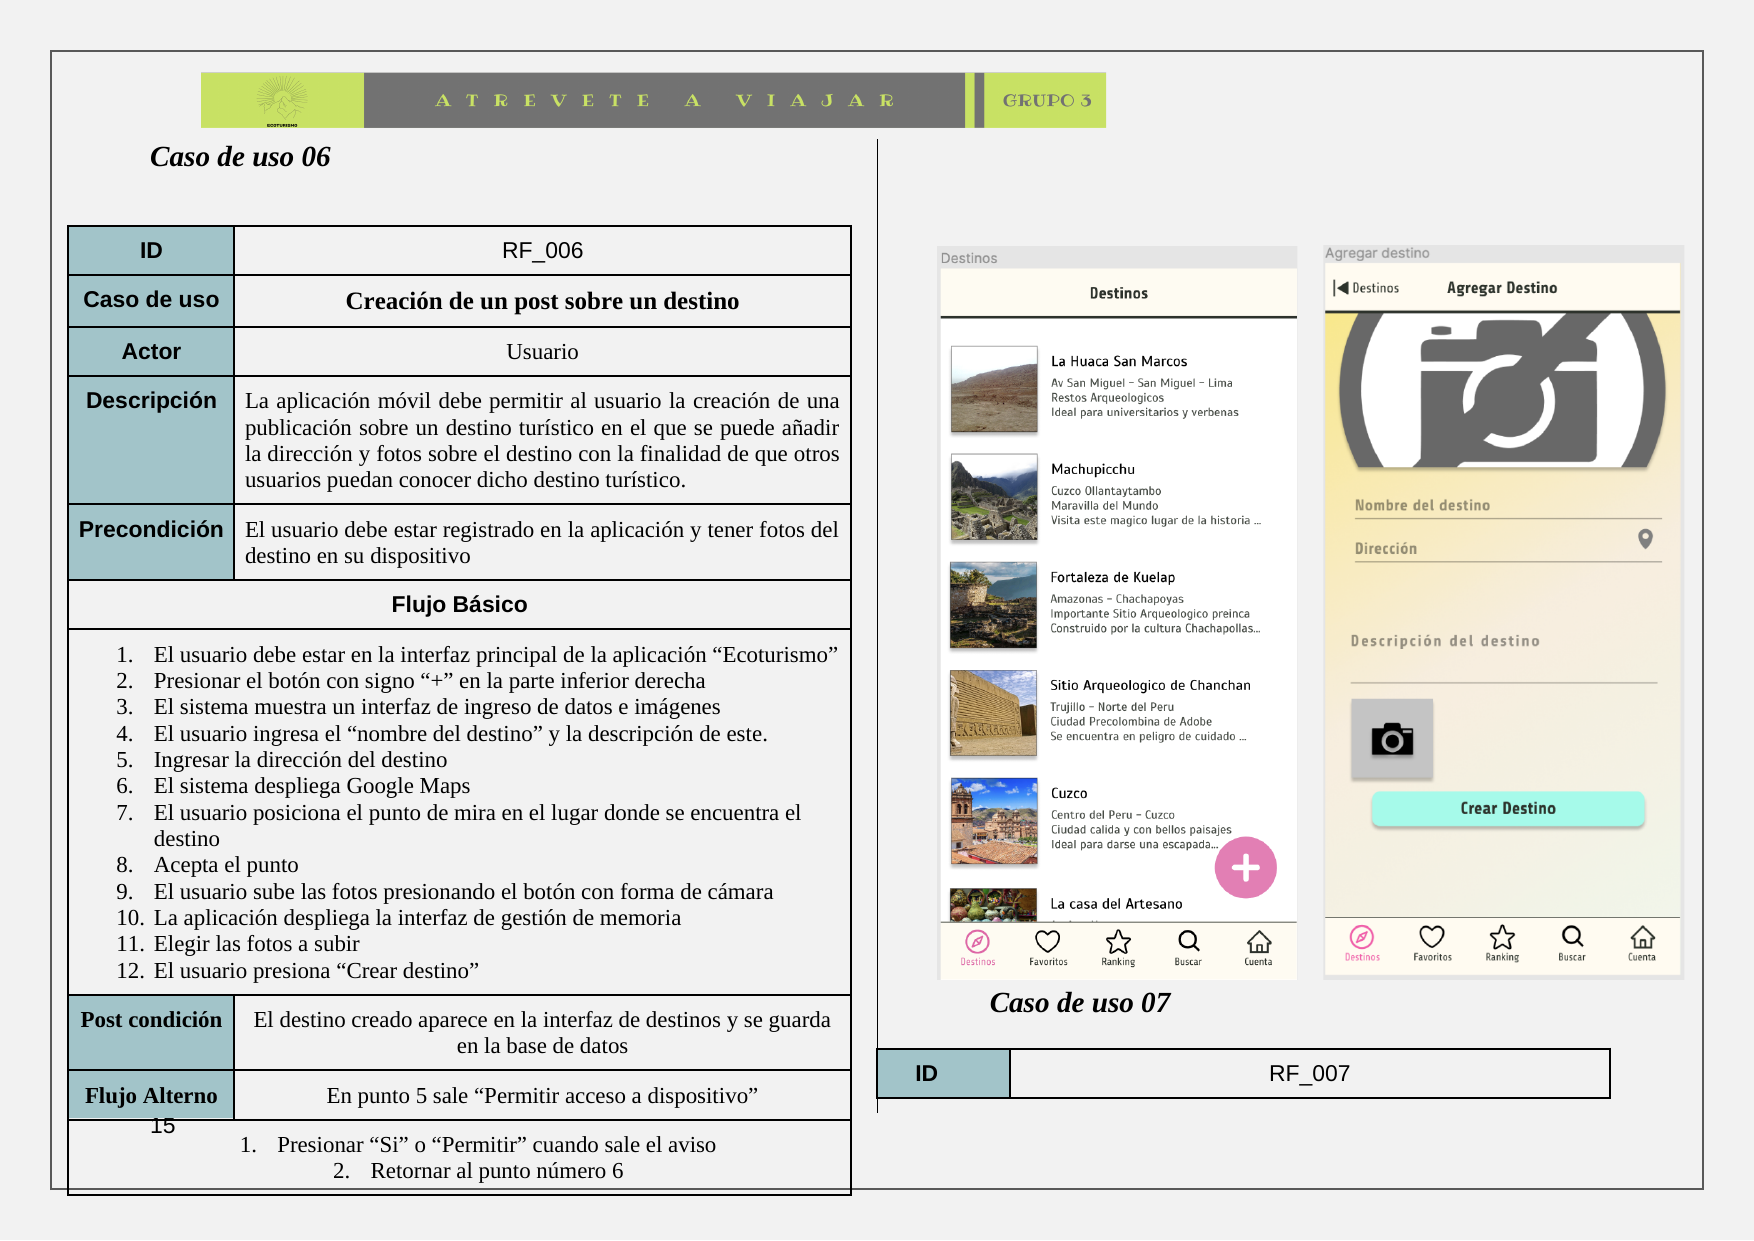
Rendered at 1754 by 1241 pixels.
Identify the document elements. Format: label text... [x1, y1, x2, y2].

picture [1321, 245, 1684, 977]
table_cell Flujo Alterno [69, 1071, 233, 1118]
table_cell Descripción [69, 377, 233, 503]
table_cell Creación de un post sobre un destino [235, 276, 850, 326]
table_cell Actor [69, 328, 233, 375]
table_cell Precondición [69, 505, 233, 579]
table_cell Caso de uso [69, 276, 233, 326]
table_cell Flujo Básico [69, 581, 850, 628]
table_cell En punto 5 sale “Permitir acceso a dispositivo” [235, 1071, 850, 1118]
table_cell El usuario debe estar en la interfaz principal de la aplicación “Ecoturismo” Presionar el botón con signo “+” en la parte inferior derecha El sistema muestra un interfaz de ingreso de datos e imágenes El usuario ingresa el “nombre del destino” y la descripción de este. Ingresar la dirección del destino El sistema despliega Google Maps El usuario posiciona el punto de mira en el lugar donde se encuentra el destino Acepta el punto El usuario sube las fotos presionando el botón con forma de cámara La aplicación despliega la interfaz de gestión de memoria Elegir las fotos a subir El usuario presiona “Crear destino” [69, 630, 850, 994]
text Caso de uso 06 [150, 139, 839, 173]
table_header RF_007 [1011, 1050, 1609, 1097]
picture [937, 246, 1298, 979]
table_header ID [878, 1050, 1009, 1097]
table_cell El destino creado aparece en la interfaz de destinos y se guarda en la base de datos [235, 996, 850, 1069]
table_cell La aplicación móvil debe permitir al usuario la creación de una publicación sobre un destino turístico en el que se puede añadir la dirección y fotos sobre el destino con la finalidad de que otros usuarios puedan conocer dicho destino turístico. [235, 377, 850, 503]
table_cell Post condición [69, 996, 233, 1069]
table_header ID [69, 227, 233, 274]
table_cell Presionar “Si” o “Permitir” cuando sale el aviso Retornar al punto número 6 [69, 1121, 850, 1194]
picture [199, 67, 1105, 131]
table_cell El usuario debe estar registrado en la aplicación y tener fotos del destino en su dispositivo [235, 505, 850, 579]
table_cell Usuario [235, 328, 850, 375]
table_header RF_006 [235, 227, 850, 274]
